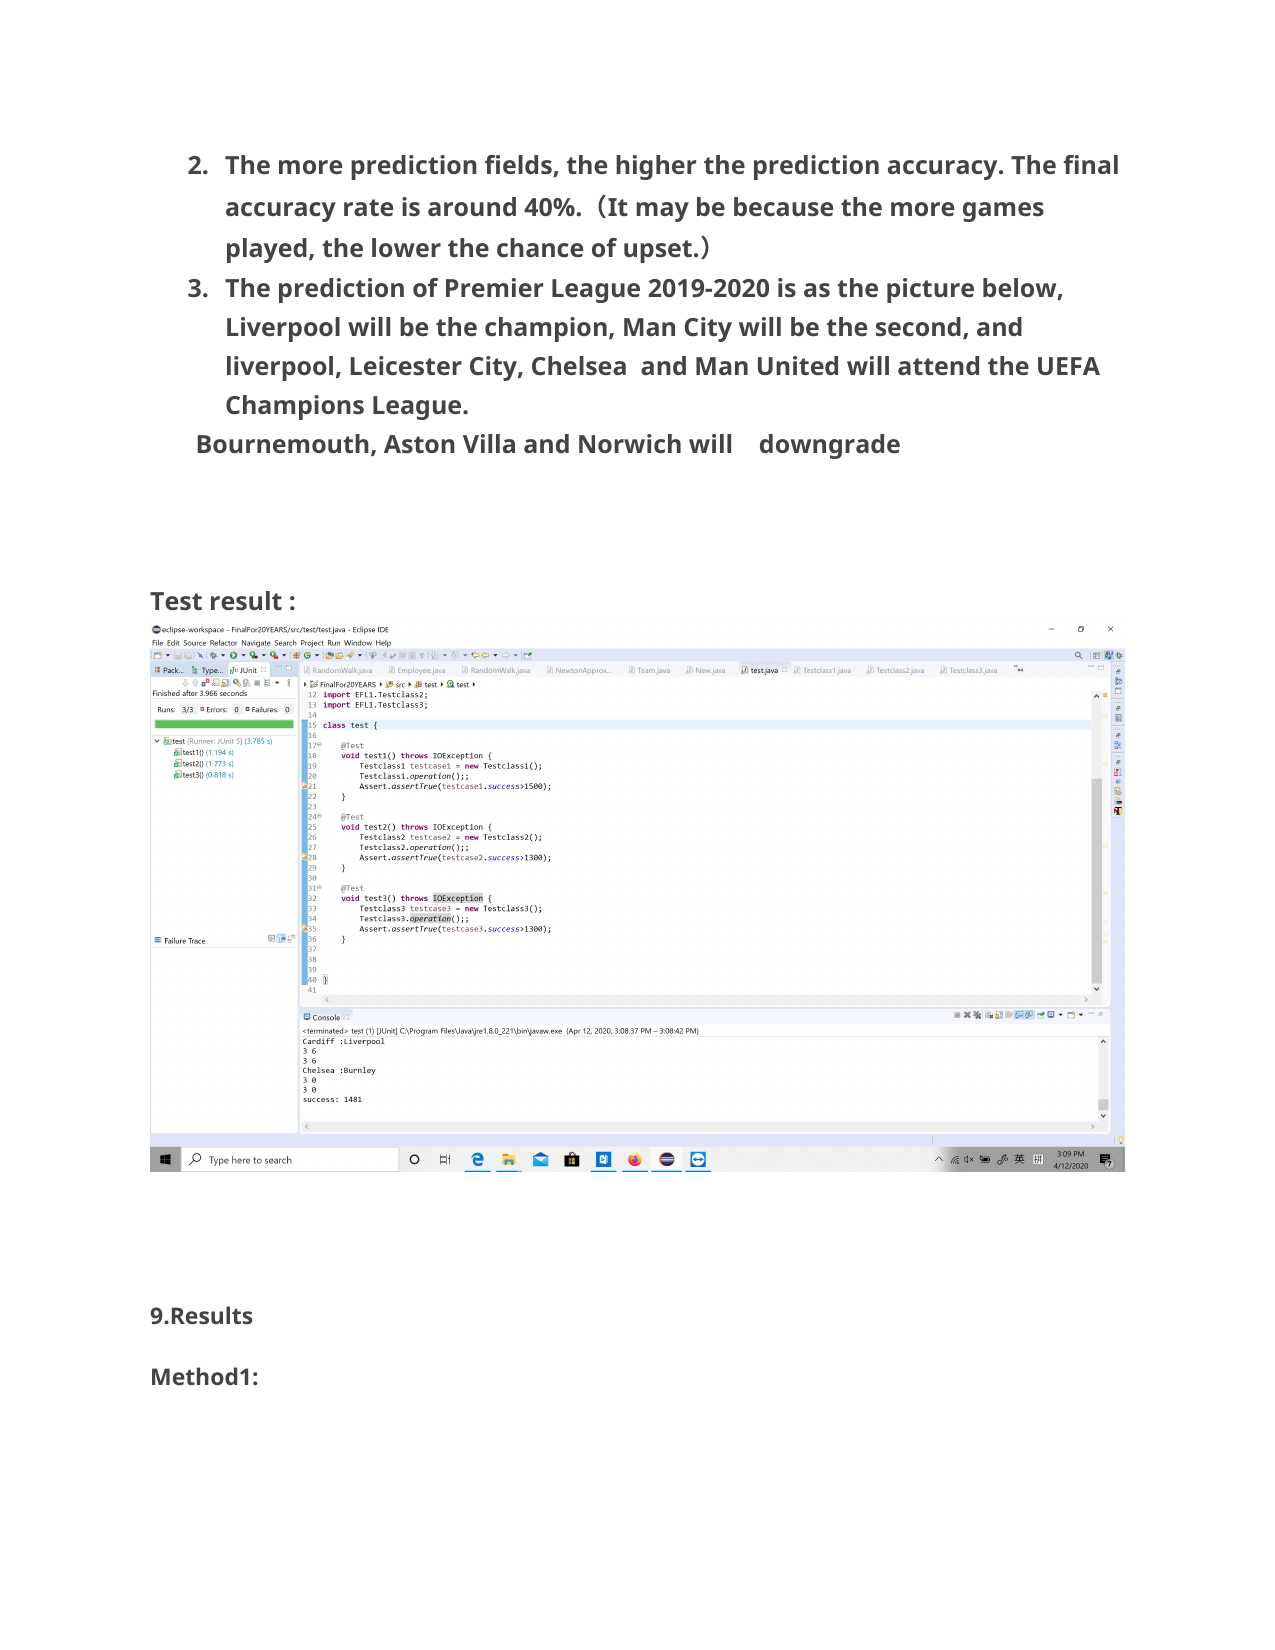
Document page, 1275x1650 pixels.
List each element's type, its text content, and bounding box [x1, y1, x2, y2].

text Bournemouth, Aston Villa and Norwich will downgrade [150, 427, 1125, 461]
picture [150, 622, 1125, 1172]
list The more prediction fields, the higher the prediction accuracy. The final accuracy rate is around 40%.（It may be because the more games played, the lower the chance of upset.） [187, 148, 1125, 265]
text Test result : [150, 584, 1125, 618]
text Method1: [150, 1361, 1125, 1392]
text 9.Results [150, 1300, 1125, 1332]
list The prediction of Premier League 2019-2020 is as the picture below, Liverpool will be the champion, Man City will be the second, and liverpool, Leicester City, Chelsea and Man United will attend the UEFA Champions League. [187, 270, 1125, 422]
